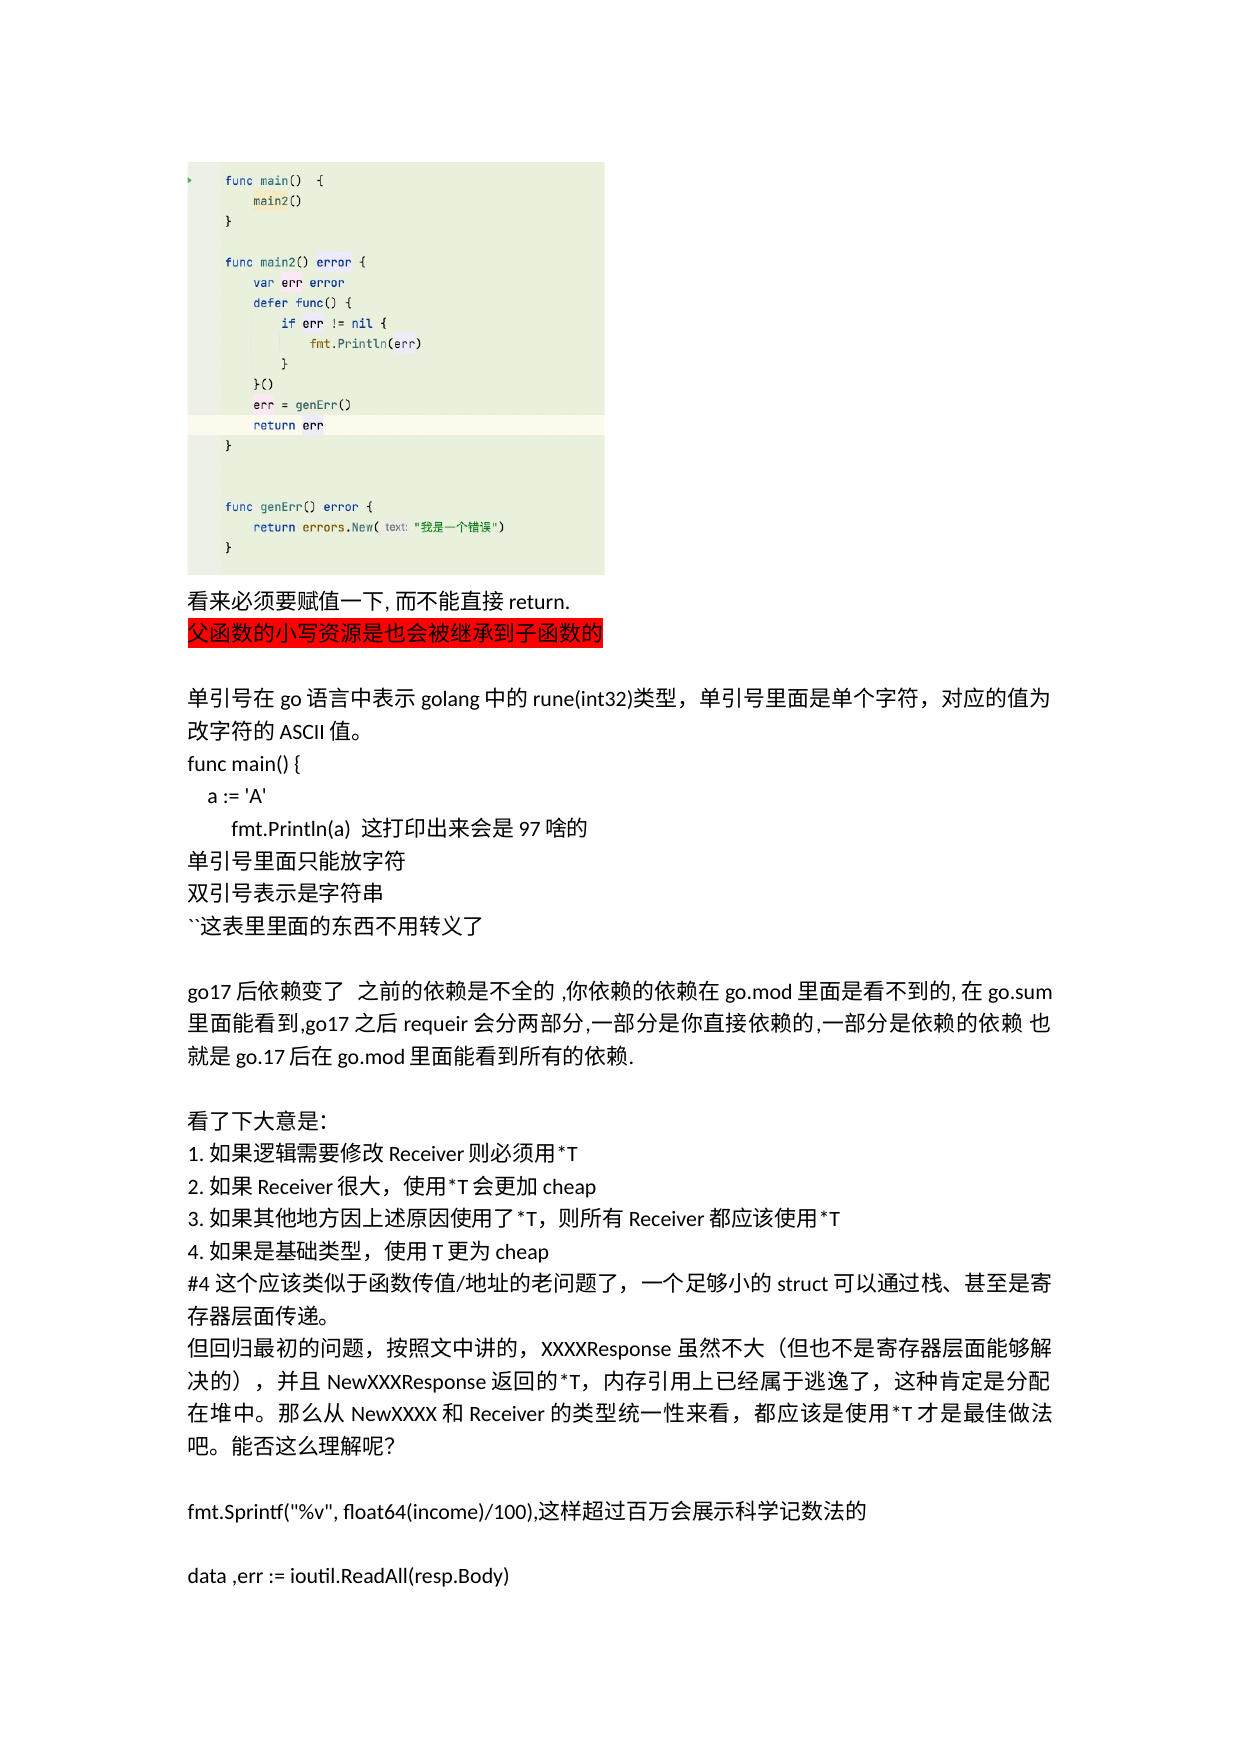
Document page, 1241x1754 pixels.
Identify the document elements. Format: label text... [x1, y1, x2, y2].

text func main() { [187, 747, 1053, 779]
text go17后依赖变了 之前的依赖是不全的 ,你依赖的依赖在go.mod里面是看不到的, 在go.sum里面能看到,go17之后requeir会分两部分,一部分是你直接依赖的,一部分是依赖的依赖 也就是go.17后在go.mod里面能看到所有的依赖. [187, 974, 1053, 1072]
text 1. 如果逻辑需要修改Receiver则必须用*T [187, 1137, 1053, 1169]
text 单引号在go语言中表示golang中的rune(int32)类型，单引号里面是单个字符，对应的值为改字符的ASCII值。 [187, 682, 1053, 747]
text 双引号表示是字符串 [187, 877, 1053, 909]
text 看了下大意是： [187, 1104, 1053, 1137]
text #4 这个应该类似于函数传值/地址的老问题了，一个足够小的struct可以通过栈、甚至是寄存器层面传递。 [187, 1267, 1053, 1332]
text fmt.Println(a) 这打印出来会是97啥的 [187, 812, 1053, 844]
text 看来必须要赋值一下, 而不能直接return. [187, 584, 1053, 617]
text fmt.Sprintf("%v", float64(income)/100),这样超过百万会展示科学记数法的 [187, 1494, 1053, 1527]
picture [187, 162, 605, 575]
text 但回归最初的问题，按照文中讲的，XXXXResponse 虽然不大（但也不是寄存器层面能够解决的），并且NewXXXResponse返回的*T，内存引用上已经属于逃逸了，这种肯定是分配在堆中。那么从NewXXXX和Receiver的类型统一性来看，都应该是使用*T才是最佳做法吧。能否这么理解呢？ [187, 1332, 1053, 1462]
text 3. 如果其他地方因上述原因使用了*T，则所有Receiver都应该使用*T [187, 1202, 1053, 1234]
text 2. 如果Receiver很大，使用*T会更加cheap [187, 1169, 1053, 1202]
text 父函数的小写资源是也会被继承到子函数的 [187, 617, 1053, 649]
text a := 'A' [187, 779, 1053, 812]
text 单引号里面只能放字符 [187, 844, 1053, 877]
text data ,err := ioutil.ReadAll(resp.Body) [187, 1559, 1053, 1592]
text ``这表里里面的东西不用转义了 [187, 909, 1053, 942]
text 4. 如果是基础类型，使用T更为cheap [187, 1234, 1053, 1267]
